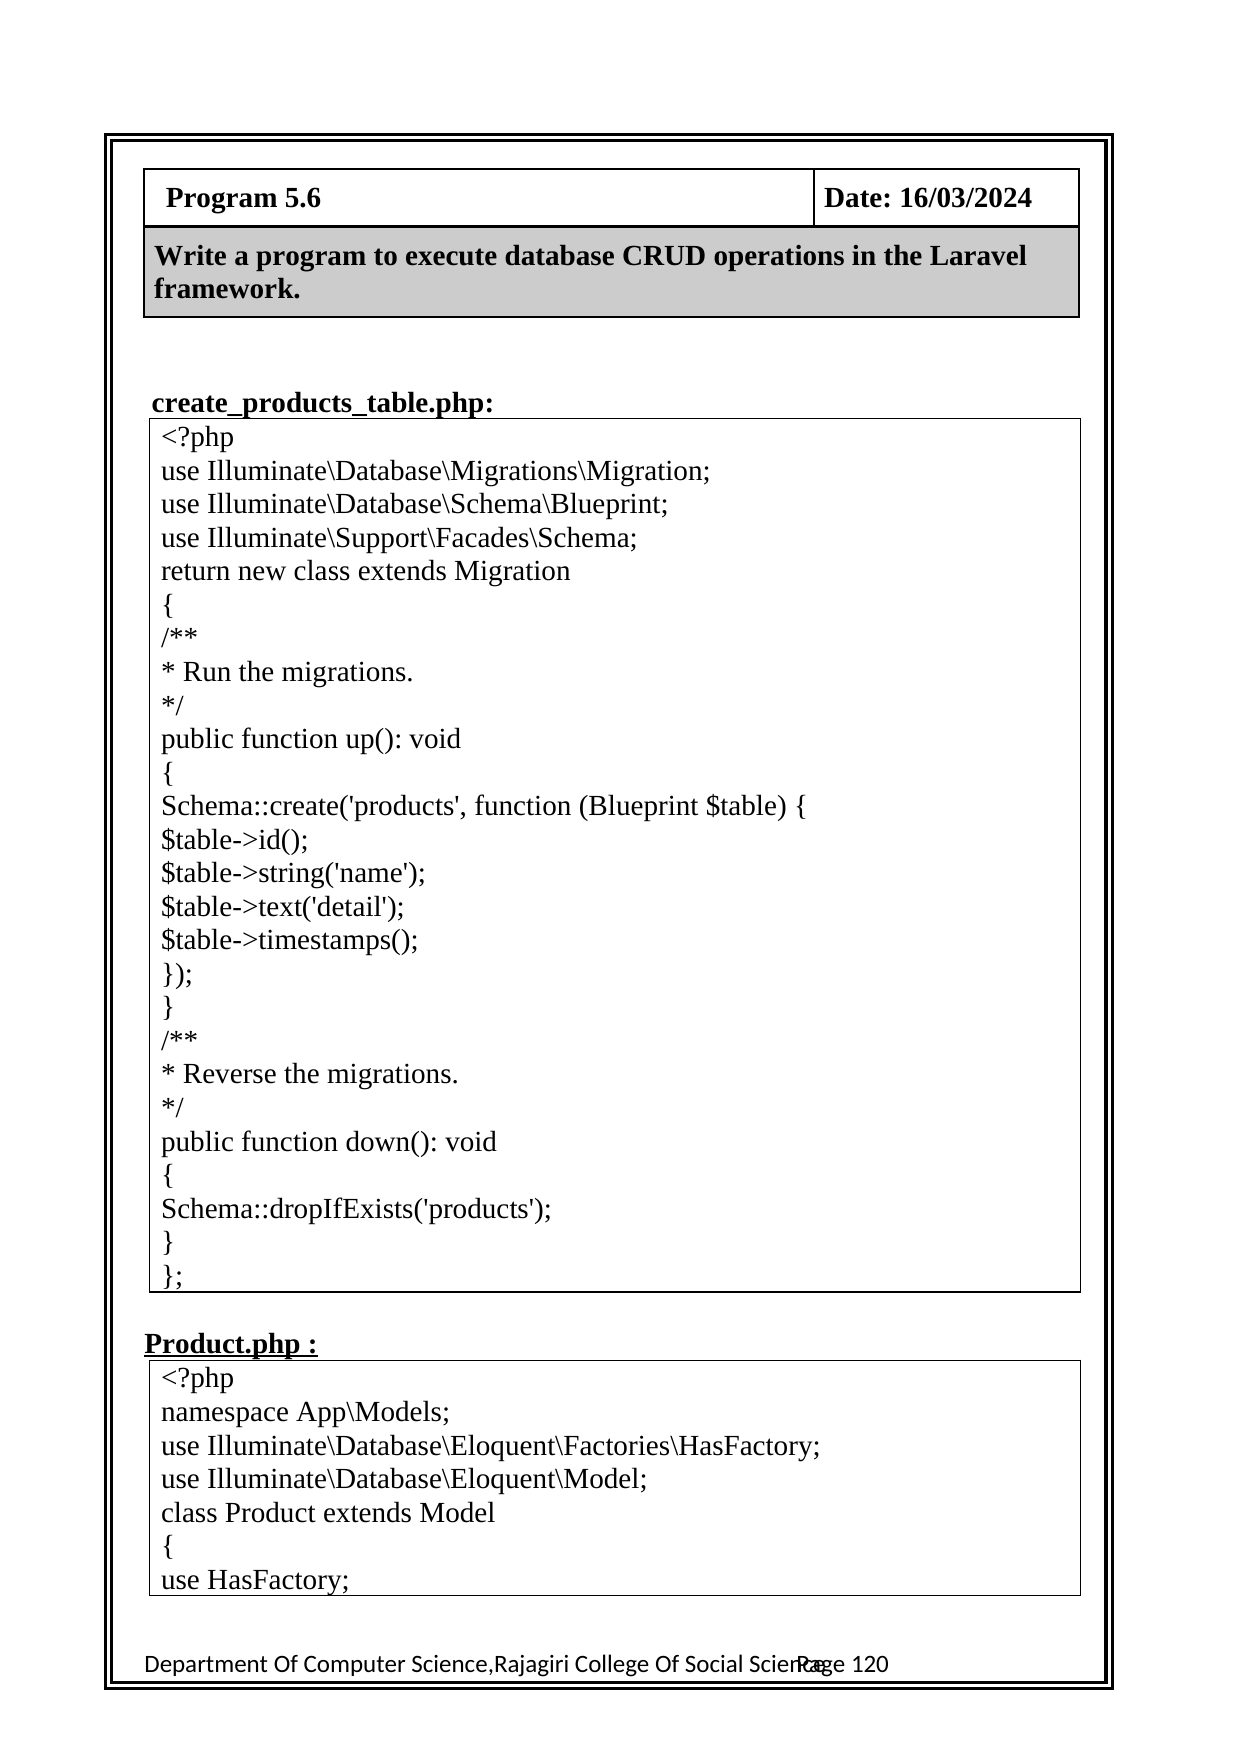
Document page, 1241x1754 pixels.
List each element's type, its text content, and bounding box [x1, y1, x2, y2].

table_cell Write a program to execute database CRUD operations in the Laravel framework. [145, 228, 1078, 316]
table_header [150, 1361, 1080, 1595]
text create_products_table.php: [144, 385, 1096, 418]
table_header <?php use Illuminate\Database\Migrations\Migration; use Illuminate\Database\Schema\Blueprint; use Illuminate\Support\Facades\Schema; return new class extends Migration { /** * Run the migrations. */ public function up(): void { Schema::create('products', function (Blueprint $table) { $table->id(); $table->string('name'); $table->text('detail'); $table->timestamps(); }); } /** * Reverse the migrations. */ public function down(): void { Schema::dropIfExists('products'); } }; [150, 419, 1080, 1291]
table_header Date: 16/03/2024 [815, 170, 1078, 224]
text Product.php : [144, 1326, 1096, 1359]
table_header Program 5.6 [145, 170, 813, 224]
